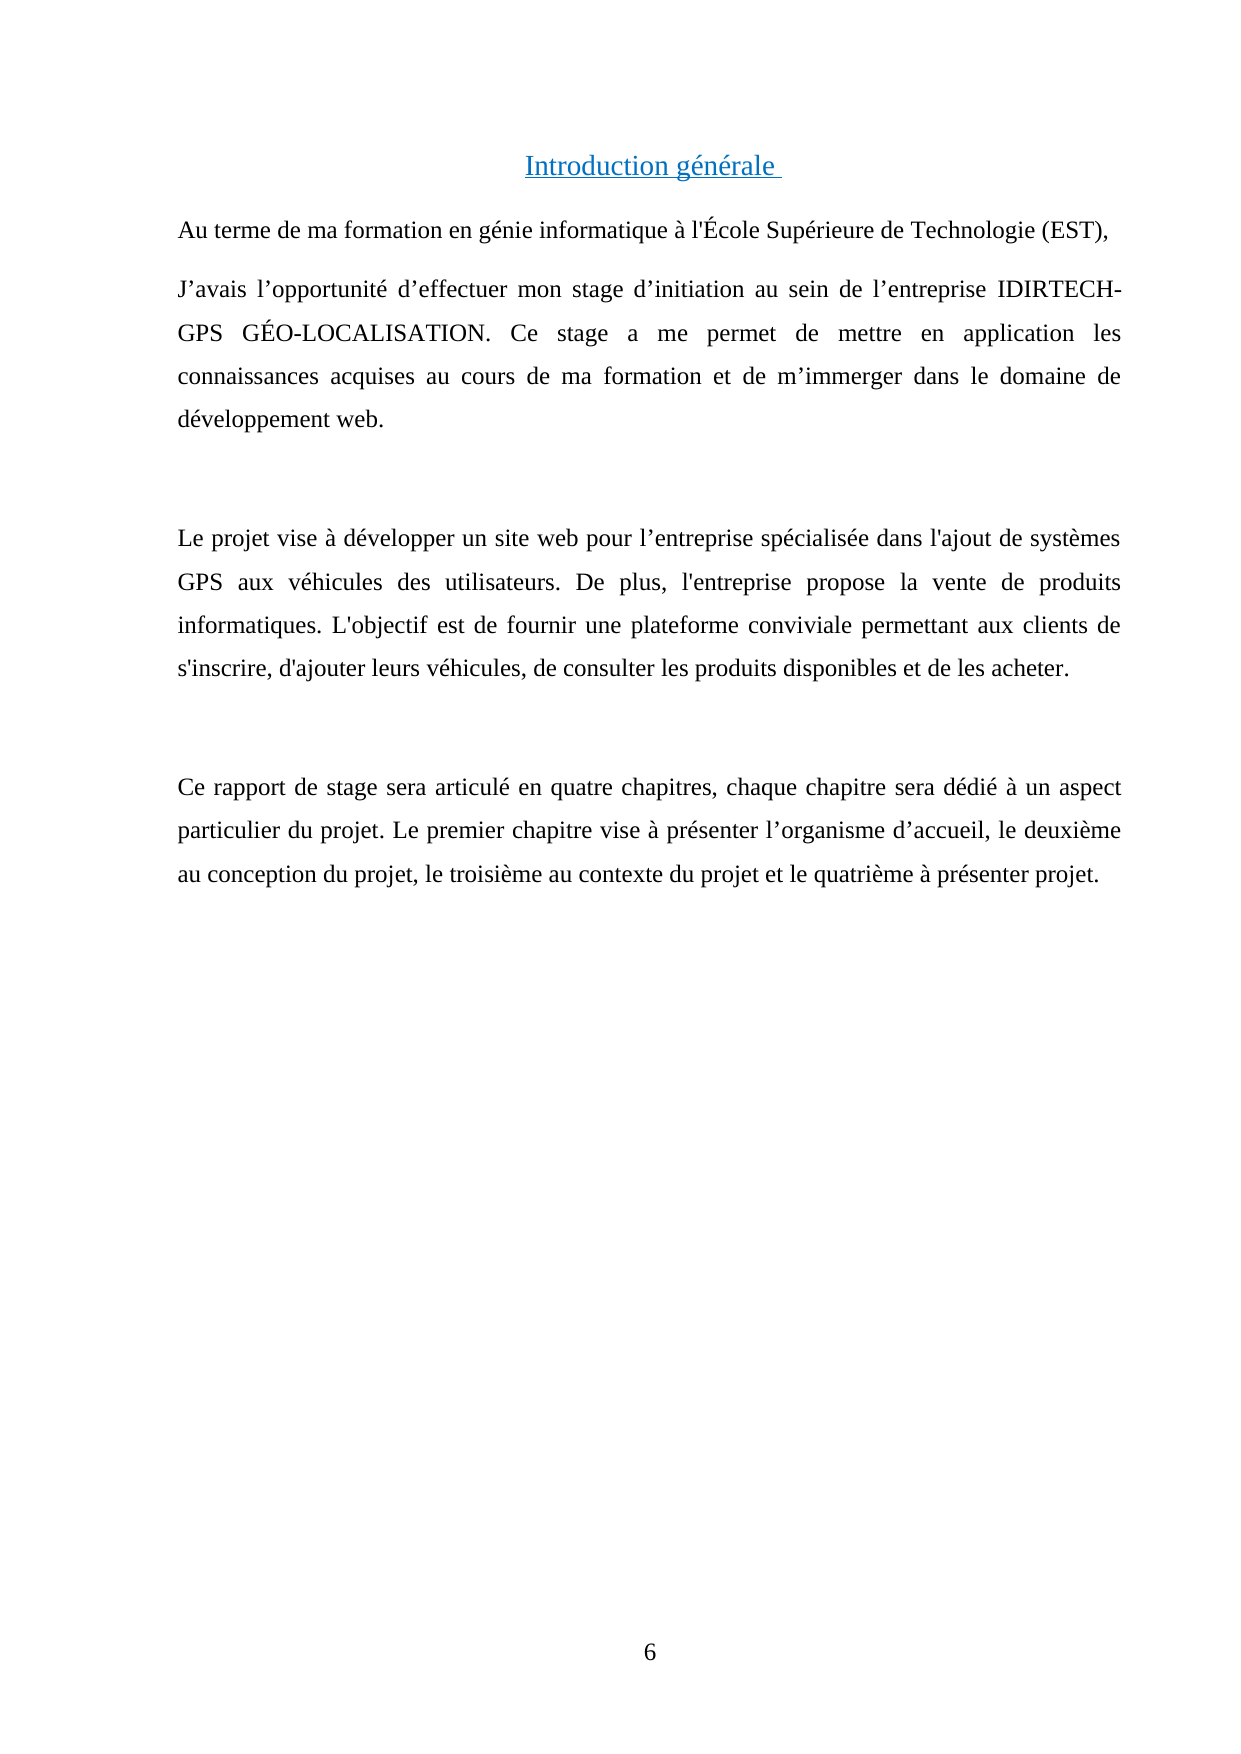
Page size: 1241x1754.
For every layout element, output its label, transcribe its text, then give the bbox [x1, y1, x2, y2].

text Le projet vise à développer un site web pour l’entreprise spécialisée dans l'ajout de systèmes GPS aux véhicules des utilisateurs. De plus, l'entreprise propose la vente de produits informatiques. L'objectif est de fournir une plateforme conviviale permettant aux clients de s'inscrire, d'ajouter leurs véhicules, de consulter les produits disponibles et de les acheter. [177, 523, 1122, 682]
text Au terme de ma formation en génie informatique à l'École Supérieure de Technologie (EST), [177, 215, 1122, 243]
text Introduction générale [267, 148, 1032, 181]
text Ce rapport de stage sera articulé en quatre chapitres, chaque chapitre sera dédié à un aspect particulier du projet. Le premier chapitre vise à présenter l’organisme d’accueil, le deuxième au conception du projet, le troisième au contexte du projet et le quatrième à présenter projet. [177, 772, 1122, 887]
text J’avais l’opportunité d’effectuer mon stage d’initiation au sein de l’entreprise IDIRTECH-GPS GÉO-LOCALISATION. Ce stage a me permet de mettre en application les connaissances acquises au cours de ma formation et de m’immerger dans le domaine de développement web. [177, 274, 1122, 433]
